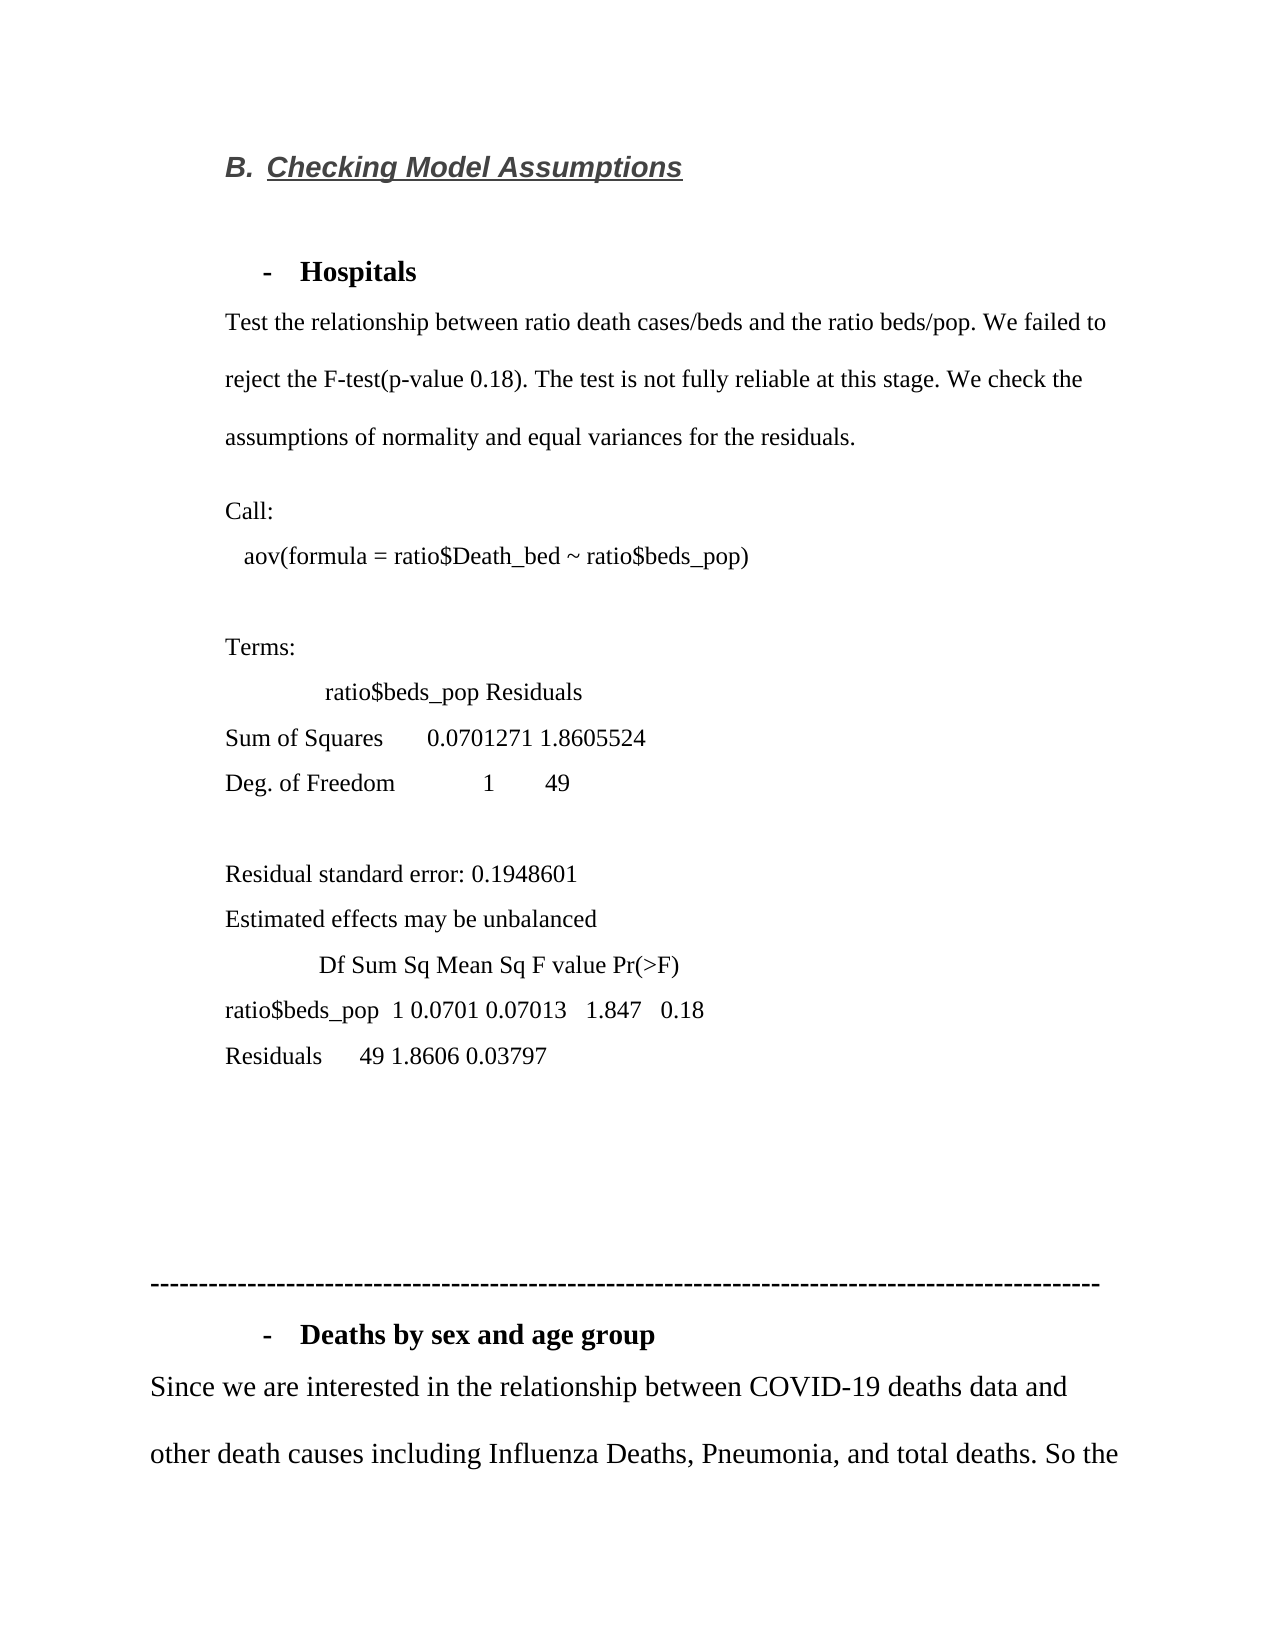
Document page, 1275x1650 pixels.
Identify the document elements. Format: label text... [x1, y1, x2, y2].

text -------------------------------------------------------------------------------------------------- [150, 1265, 1125, 1298]
text Df Sum Sq Mean Sq F value Pr(>F) [225, 950, 1125, 979]
subtitle B. Checking Model Assumptions [225, 150, 1125, 183]
text Estimated effects may be unbalanced [225, 904, 1125, 933]
text Residual standard error: 0.1948601 [225, 859, 1125, 888]
text Call: [225, 496, 1125, 524]
text Residuals 49 1.8606 0.03797 [225, 1041, 1125, 1069]
text Test the relationship between ratio death cases/beds and the ratio beds/pop. We failed to reject the F-test(p-value 0.18). The test is not fully reliable at this stage. We check the assumptions of normality and equal variances for the residuals. [225, 307, 1125, 450]
text ratio$beds_pop 1 0.0701 0.07013 1.847 0.18 [225, 995, 1125, 1024]
text Deg. of Freedom 1 49 [225, 768, 1125, 797]
list Deaths by sex and age group [262, 1317, 1125, 1350]
text ratio$beds_pop Residuals [225, 677, 1125, 706]
text Sum of Squares 0.0701271 1.8605524 [225, 723, 1125, 752]
text aov(formula = ratio$Death_bed ~ ratio$beds_pop) [225, 541, 1125, 570]
list Hospitals [262, 254, 1125, 288]
text Terms: [225, 632, 1125, 661]
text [150, 1369, 1125, 1470]
